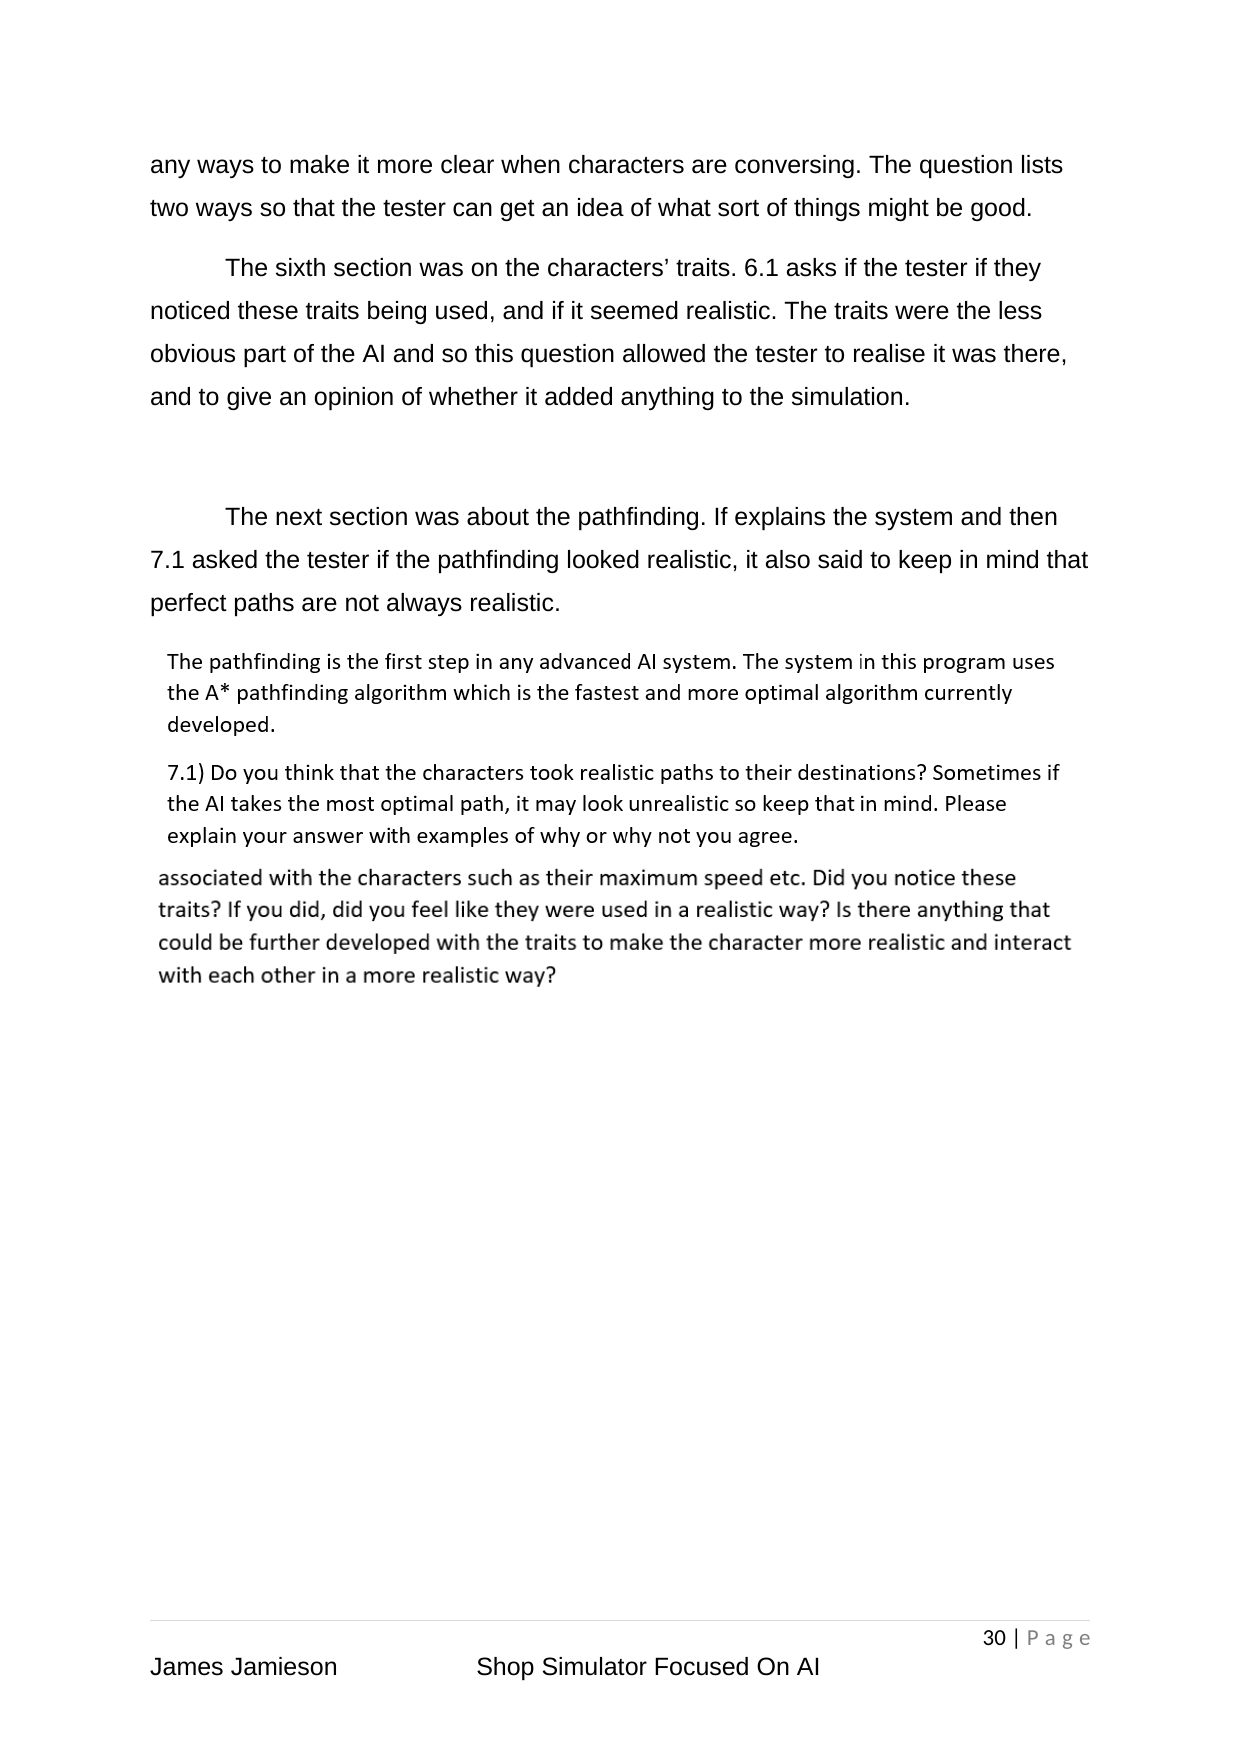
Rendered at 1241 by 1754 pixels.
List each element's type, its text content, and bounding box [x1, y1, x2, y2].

picture [150, 644, 1096, 995]
text The sixth section was on the characters’ traits. 6.1 asks if the tester if they noticed these traits being used, and if it seemed realistic. The traits were the less obvious part of the AI and so this question allowed the tester to realise it was there, and to give an opinion of whether it added anything to the simulation. [150, 253, 1090, 411]
text The next section was about the pathfinding. If explains the system and then 7.1 asked the tester if the pathfinding looked realistic, it also said to keep in mind that perfect paths are not always realistic. [150, 502, 1090, 617]
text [150, 150, 1090, 222]
